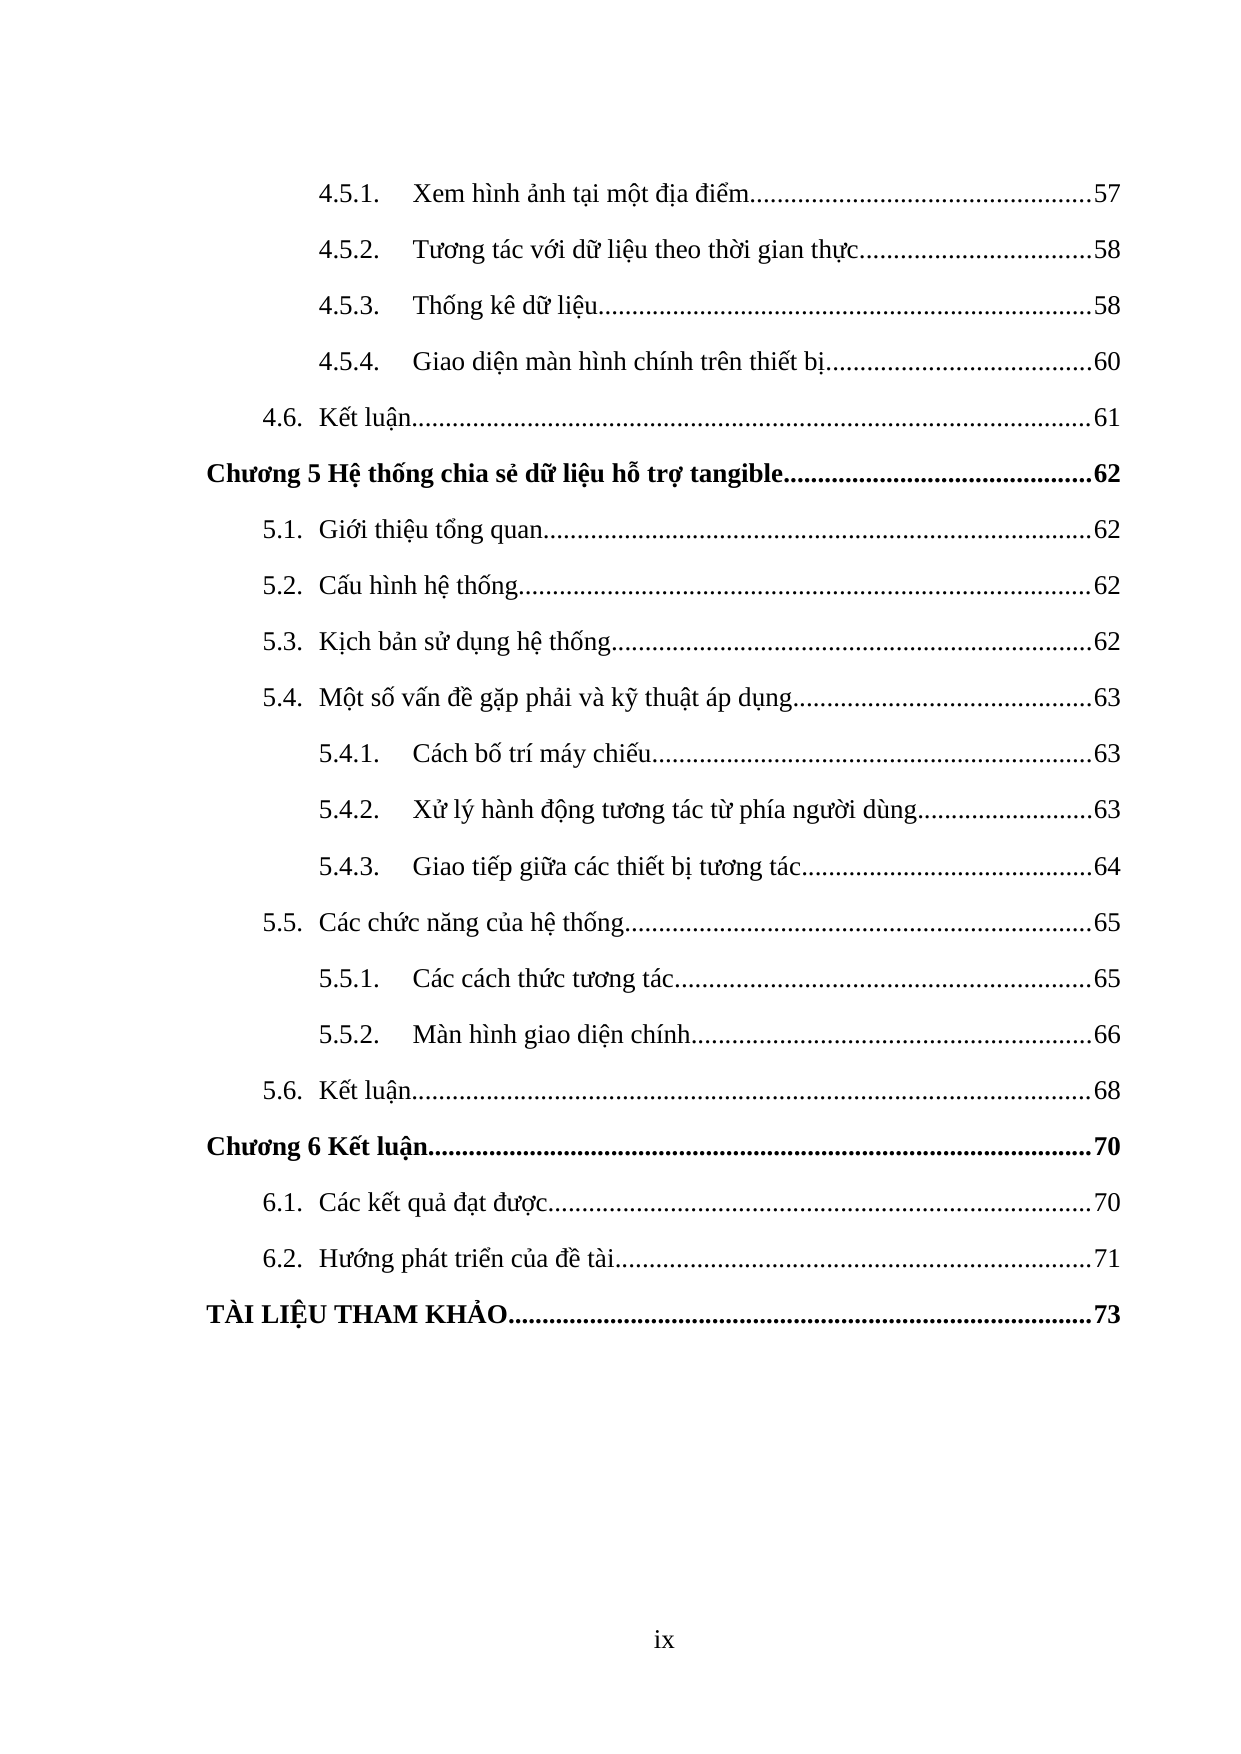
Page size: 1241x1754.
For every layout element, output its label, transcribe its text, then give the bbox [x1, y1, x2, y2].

text Chương 6 Kết luận 70 [206, 1130, 1122, 1161]
text 5.2. Cấu hình hệ thống 62 [262, 569, 1122, 601]
text 4.5.1. Xem hình ảnh tại một địa điểm 57 [319, 177, 1122, 208]
text 4.5.2. Tương tác với dữ liệu theo thời gian thực 58 [319, 233, 1122, 264]
text 5.1. Giới thiệu tổng quan 62 [262, 513, 1122, 544]
text 5.4.2. Xử lý hành động tương tác từ phía người dùng 63 [319, 794, 1122, 825]
text TÀI LIỆU THAM KHẢO 73 [206, 1298, 1122, 1329]
text 4.5.4. Giao diện màn hình chính trên thiết bị 60 [319, 345, 1122, 376]
text 5.5. Các chức năng của hệ thống 65 [262, 906, 1122, 937]
text 5.5.2. Màn hình giao diện chính 66 [319, 1018, 1122, 1049]
text 5.5.1. Các cách thức tương tác 65 [319, 962, 1122, 993]
text 5.3. Kịch bản sử dụng hệ thống 62 [262, 626, 1122, 657]
text 5.6. Kết luận 68 [262, 1074, 1122, 1105]
text 5.4.1. Cách bố trí máy chiếu 63 [319, 738, 1122, 769]
text 4.6. Kết luận 61 [262, 401, 1122, 432]
text 6.2. Hướng phát triển của đề tài 71 [262, 1242, 1122, 1273]
text 5.4. Một số vấn đề gặp phải và kỹ thuật áp dụng 63 [262, 682, 1122, 713]
text 6.1. Các kết quả đạt được 70 [262, 1186, 1122, 1217]
text 5.4.3. Giao tiếp giữa các thiết bị tương tác 64 [319, 850, 1122, 881]
text 4.5.3. Thống kê dữ liệu 58 [319, 289, 1122, 320]
text Chương 5 Hệ thống chia sẻ dữ liệu hỗ trợ tangible 62 [206, 457, 1122, 488]
